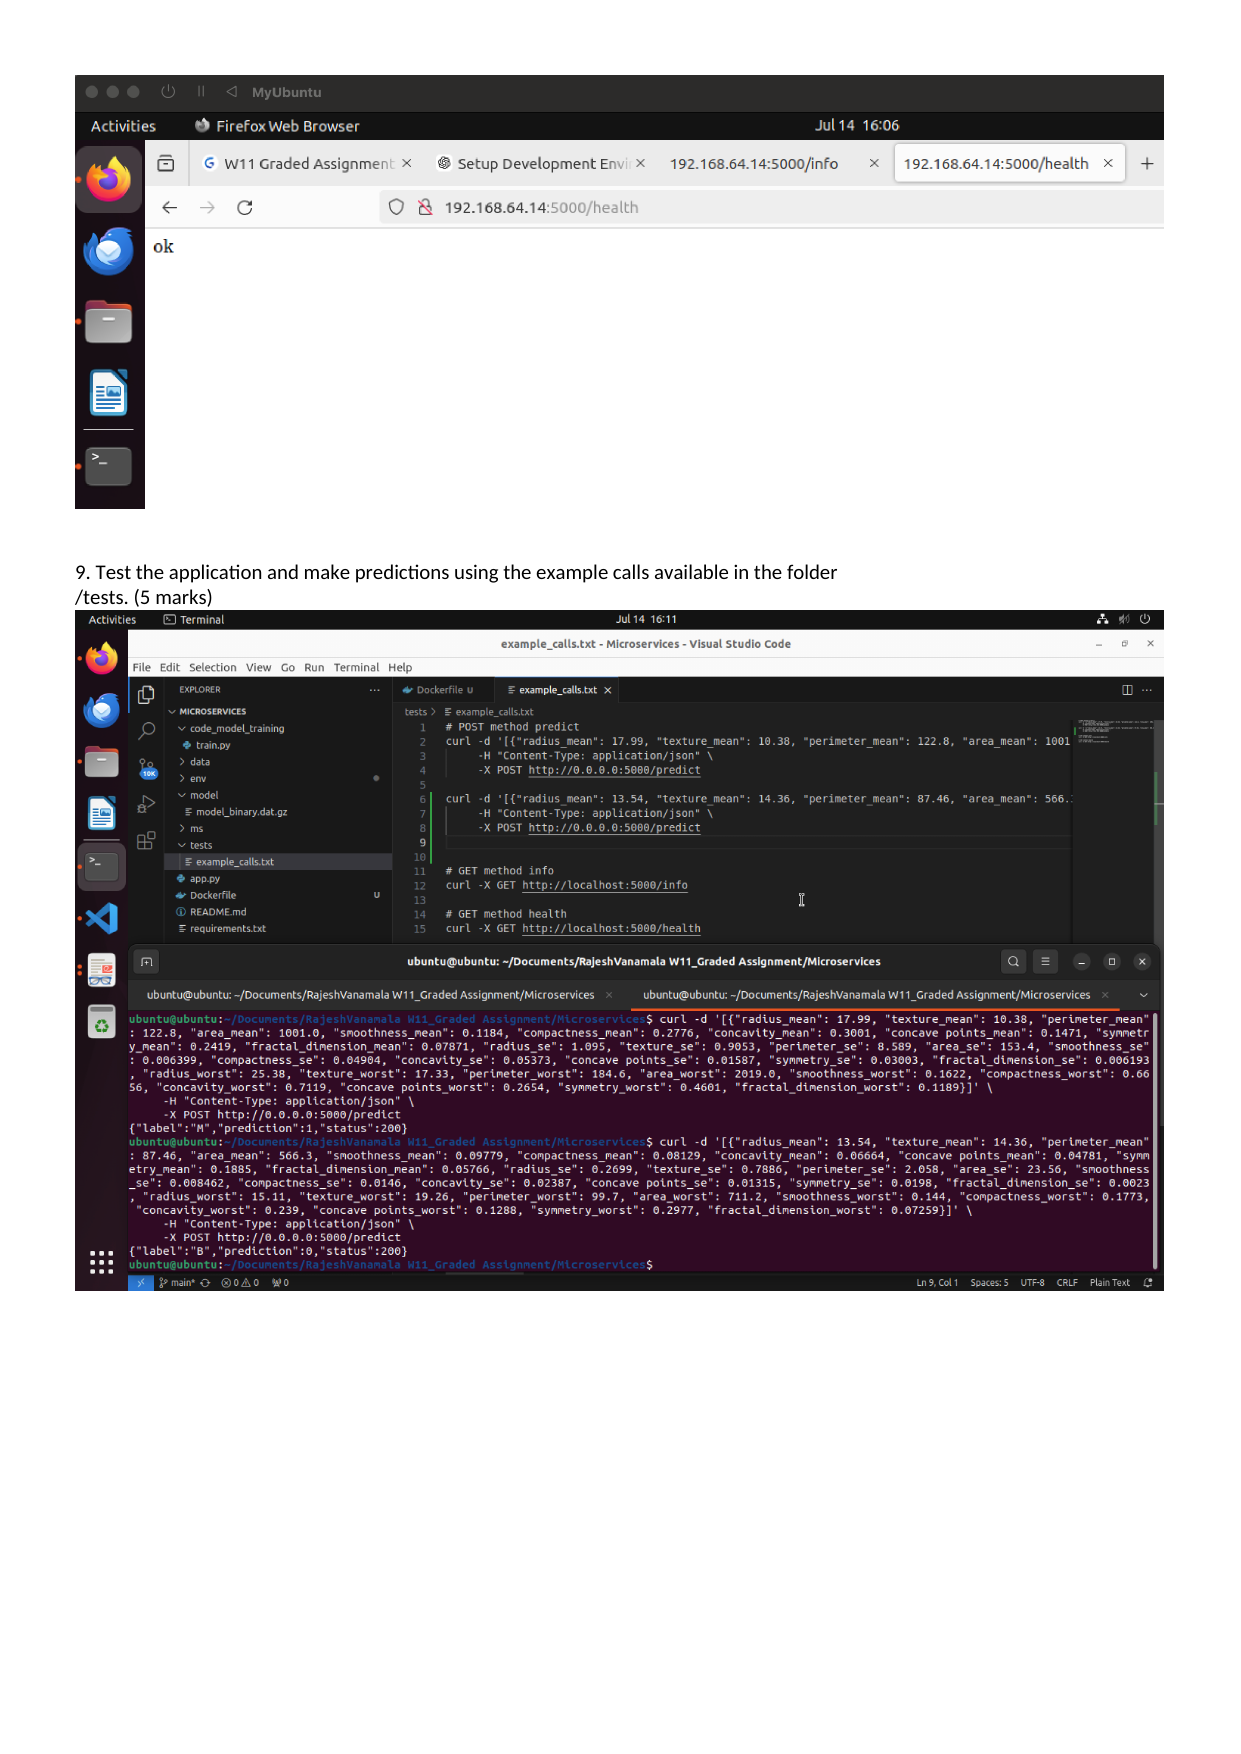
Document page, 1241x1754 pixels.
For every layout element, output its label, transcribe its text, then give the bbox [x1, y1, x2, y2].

text 9. Test the application and make predictions using the example calls available in the folder [75, 559, 1165, 584]
picture [75, 610, 1164, 1291]
text /tests. (5 marks) [75, 584, 1165, 610]
picture [75, 75, 1164, 509]
